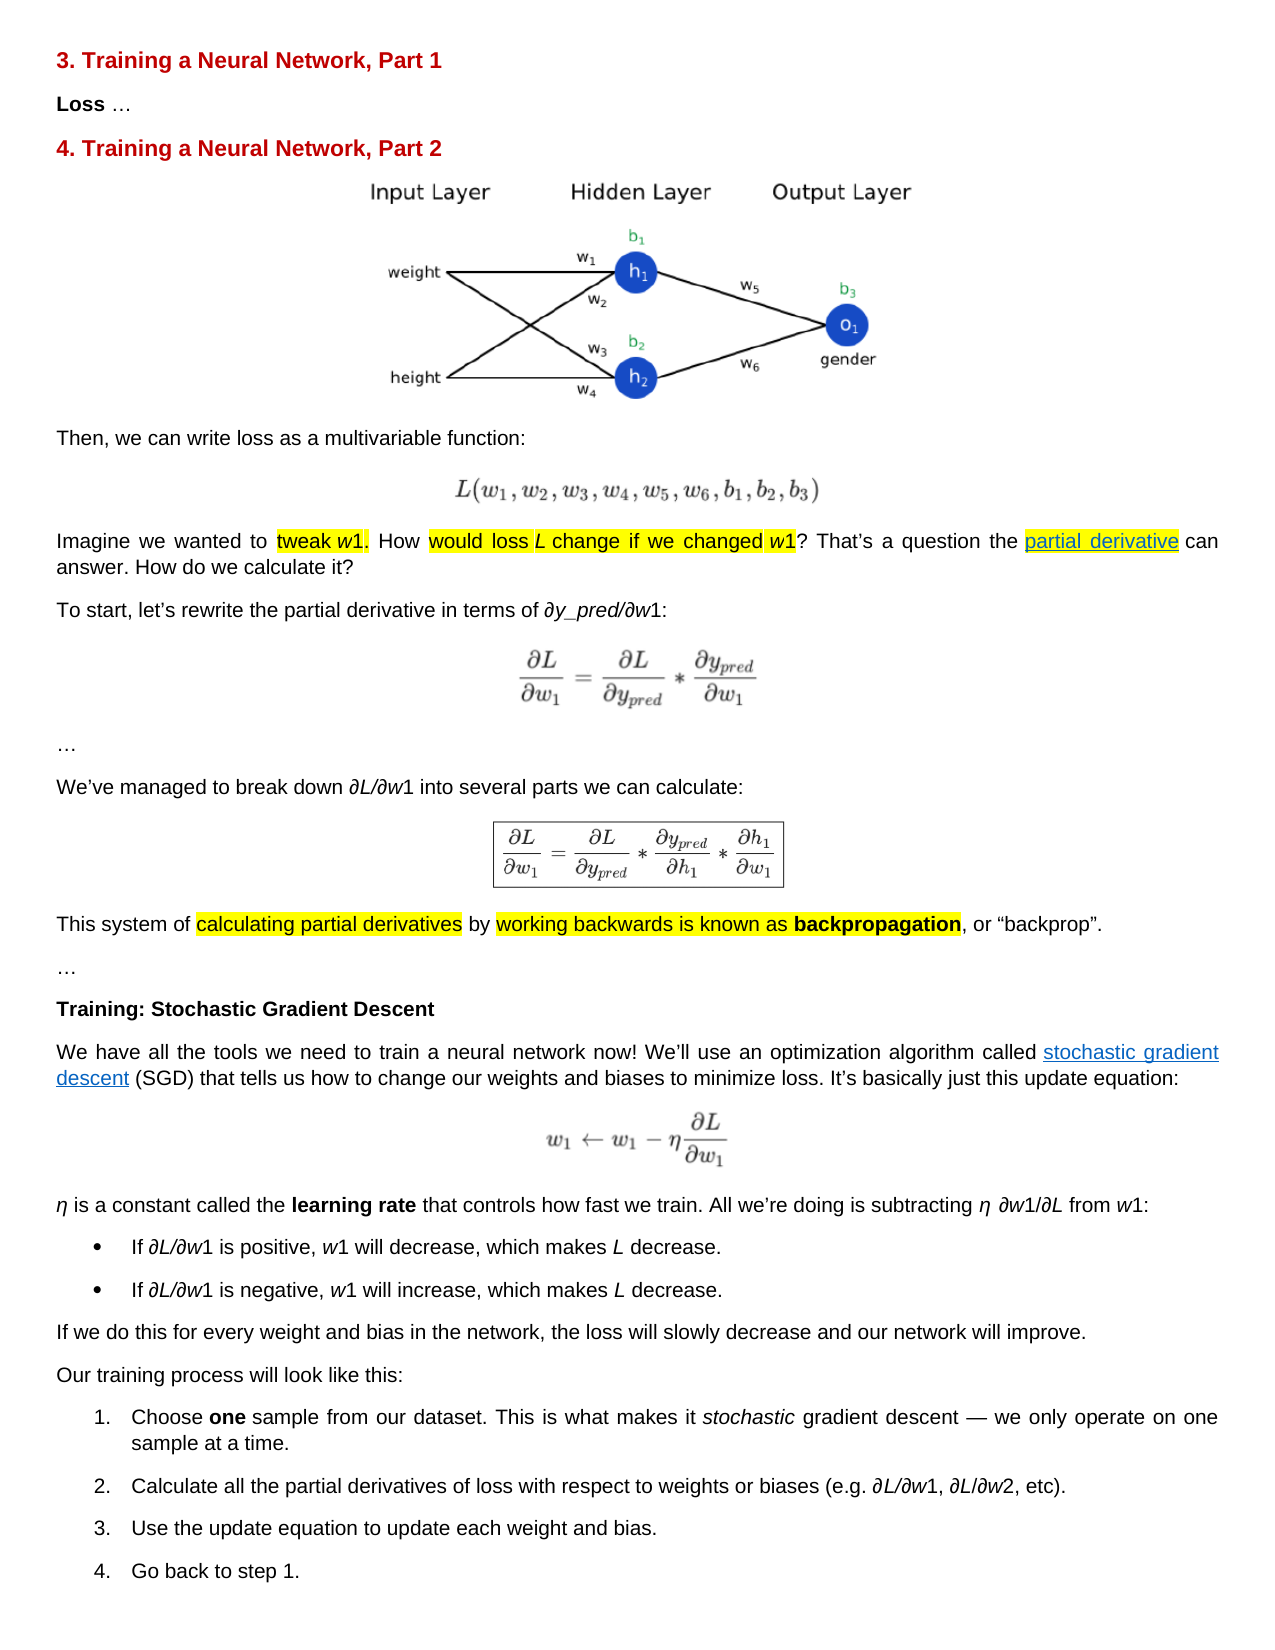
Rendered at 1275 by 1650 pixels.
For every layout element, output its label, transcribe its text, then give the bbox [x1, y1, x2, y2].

text Then, we can write loss as a multivariable function: [56, 426, 1219, 450]
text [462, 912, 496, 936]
picture [512, 640, 763, 714]
text We’ve managed to break down ∂L/∂w1​ into several parts we can calculate: [56, 774, 1219, 798]
text Imagine we wanted to tweak w1​. How would loss L change if we changed w1​? That’s a question the partial derivative can answer. How do we calculate it? [56, 529, 1219, 579]
text If we do this for every weight and bias in the network, the loss will slowly decrease and our network will improve. [56, 1320, 1219, 1344]
list Choose one sample from our dataset. This is what makes it stochastic gradient descent — we only operate on one sample at a time. [94, 1405, 1219, 1455]
text We have all the tools we need to train a neural network now! We’ll use an optimization algorithm called stochastic gradient descent (SGD) that tells us how to change our weights and biases to minimize loss. It’s basically just this update equation: [56, 1039, 1219, 1089]
text Training: Stochastic Gradient Descent [56, 997, 1219, 1021]
text Our training process will look like this: [56, 1363, 1219, 1387]
text 4. Training a Neural Network, Part 2 [56, 134, 1219, 161]
picture [489, 817, 786, 894]
text … [56, 954, 1219, 978]
list Go back to step 1. [94, 1558, 1219, 1582]
text Loss … [56, 92, 1219, 116]
list Use the update equation to update each weight and bias. [94, 1516, 1219, 1540]
list If ∂L/∂w1​ is positive, w1​ will decrease, which makes L decrease. [94, 1235, 1219, 1259]
text 3. Training a Neural Network, Part 1 [56, 47, 1219, 73]
picture [359, 179, 916, 408]
picture [543, 1107, 732, 1174]
list Calculate all the partial derivatives of loss with respect to weights or biases (e.g. ∂L/∂w1​, ∂L​/∂w2​, etc). [94, 1473, 1219, 1497]
picture [453, 468, 822, 511]
text To start, let’s rewrite the partial derivative in terms of ∂y_pred/∂w1: [56, 597, 1219, 621]
text … [56, 732, 1219, 756]
list If ∂L/∂w1​​ is negative, w1​ will increase, which makes L decrease. [94, 1278, 1219, 1302]
text η is a constant called the learning rate that controls how fast we train. All we’re doing is subtracting η ∂w1/​∂L​ from w1​: [56, 1192, 1219, 1216]
